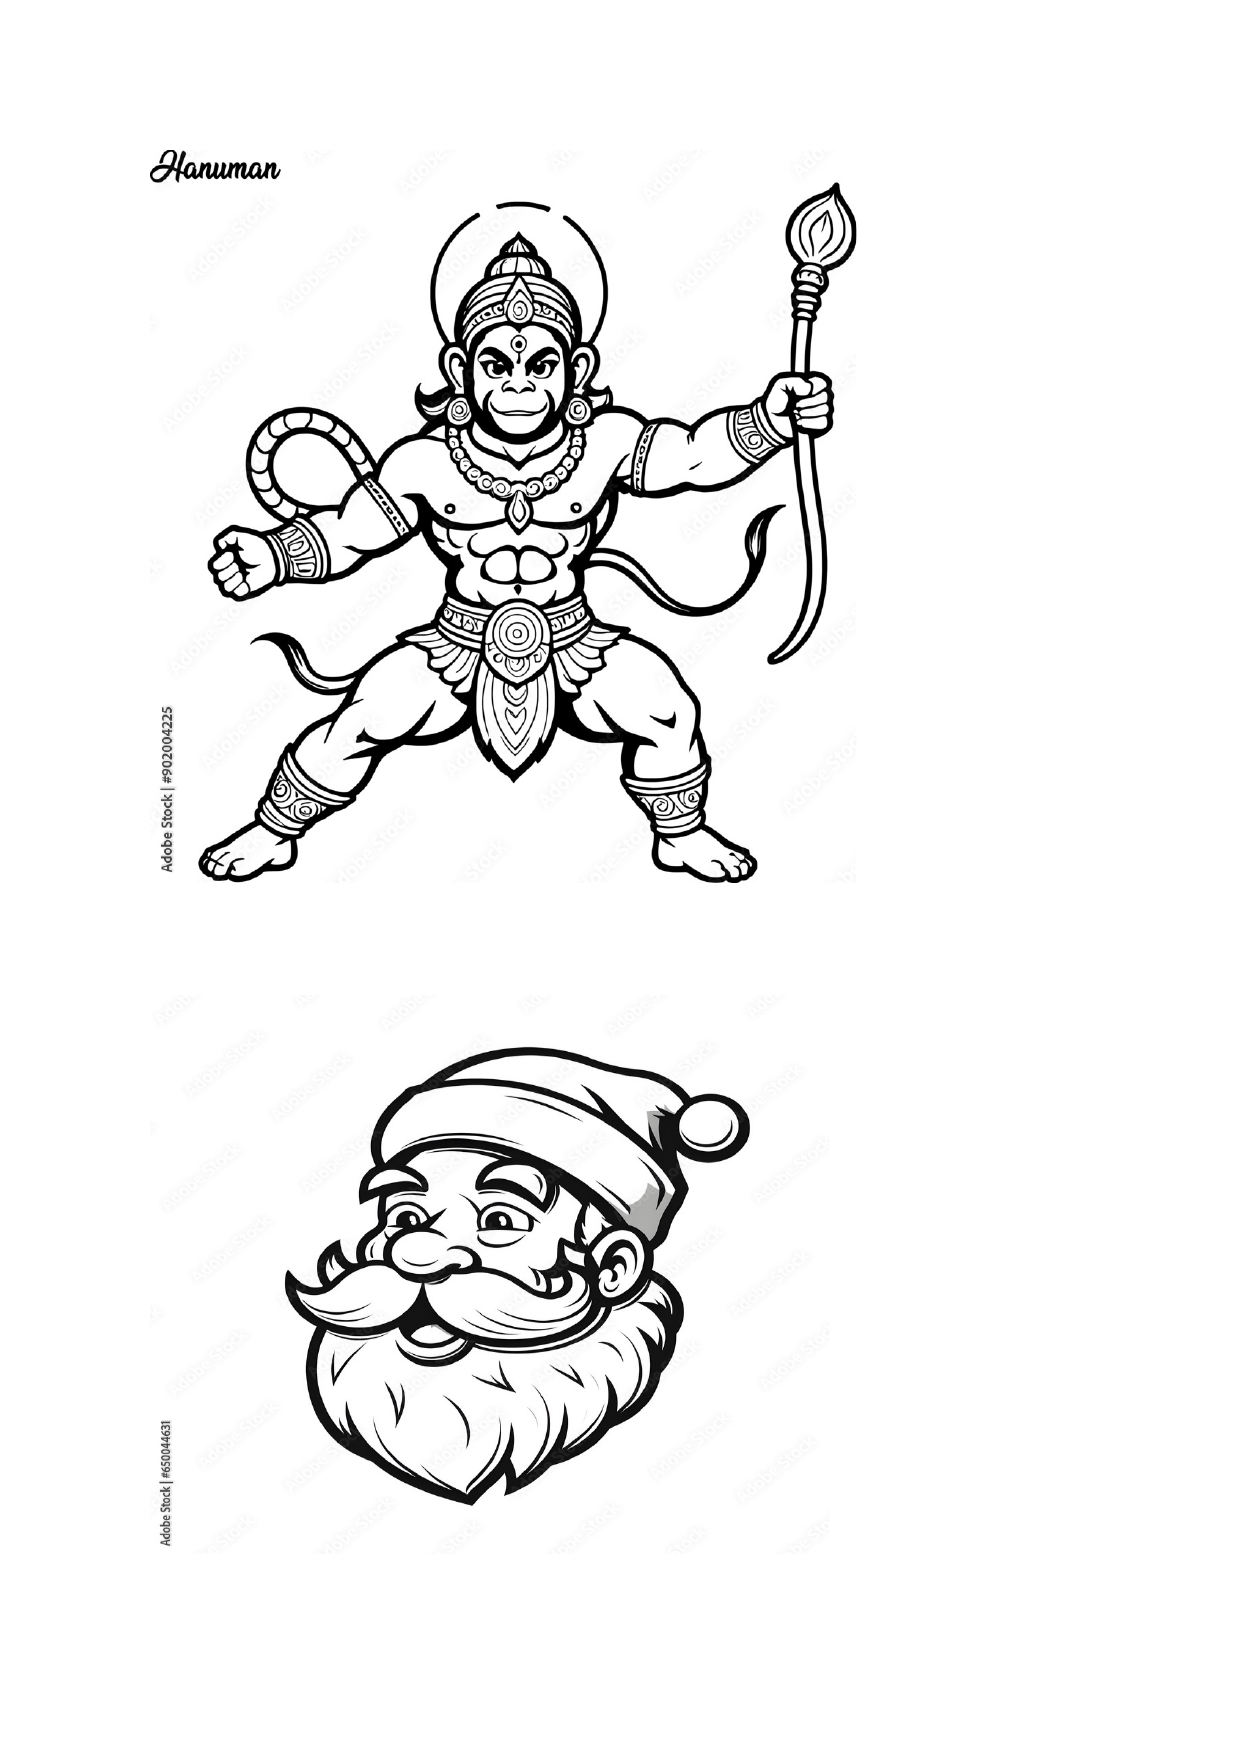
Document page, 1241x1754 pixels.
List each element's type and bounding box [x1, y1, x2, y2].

picture [150, 995, 830, 1554]
picture [150, 150, 857, 883]
